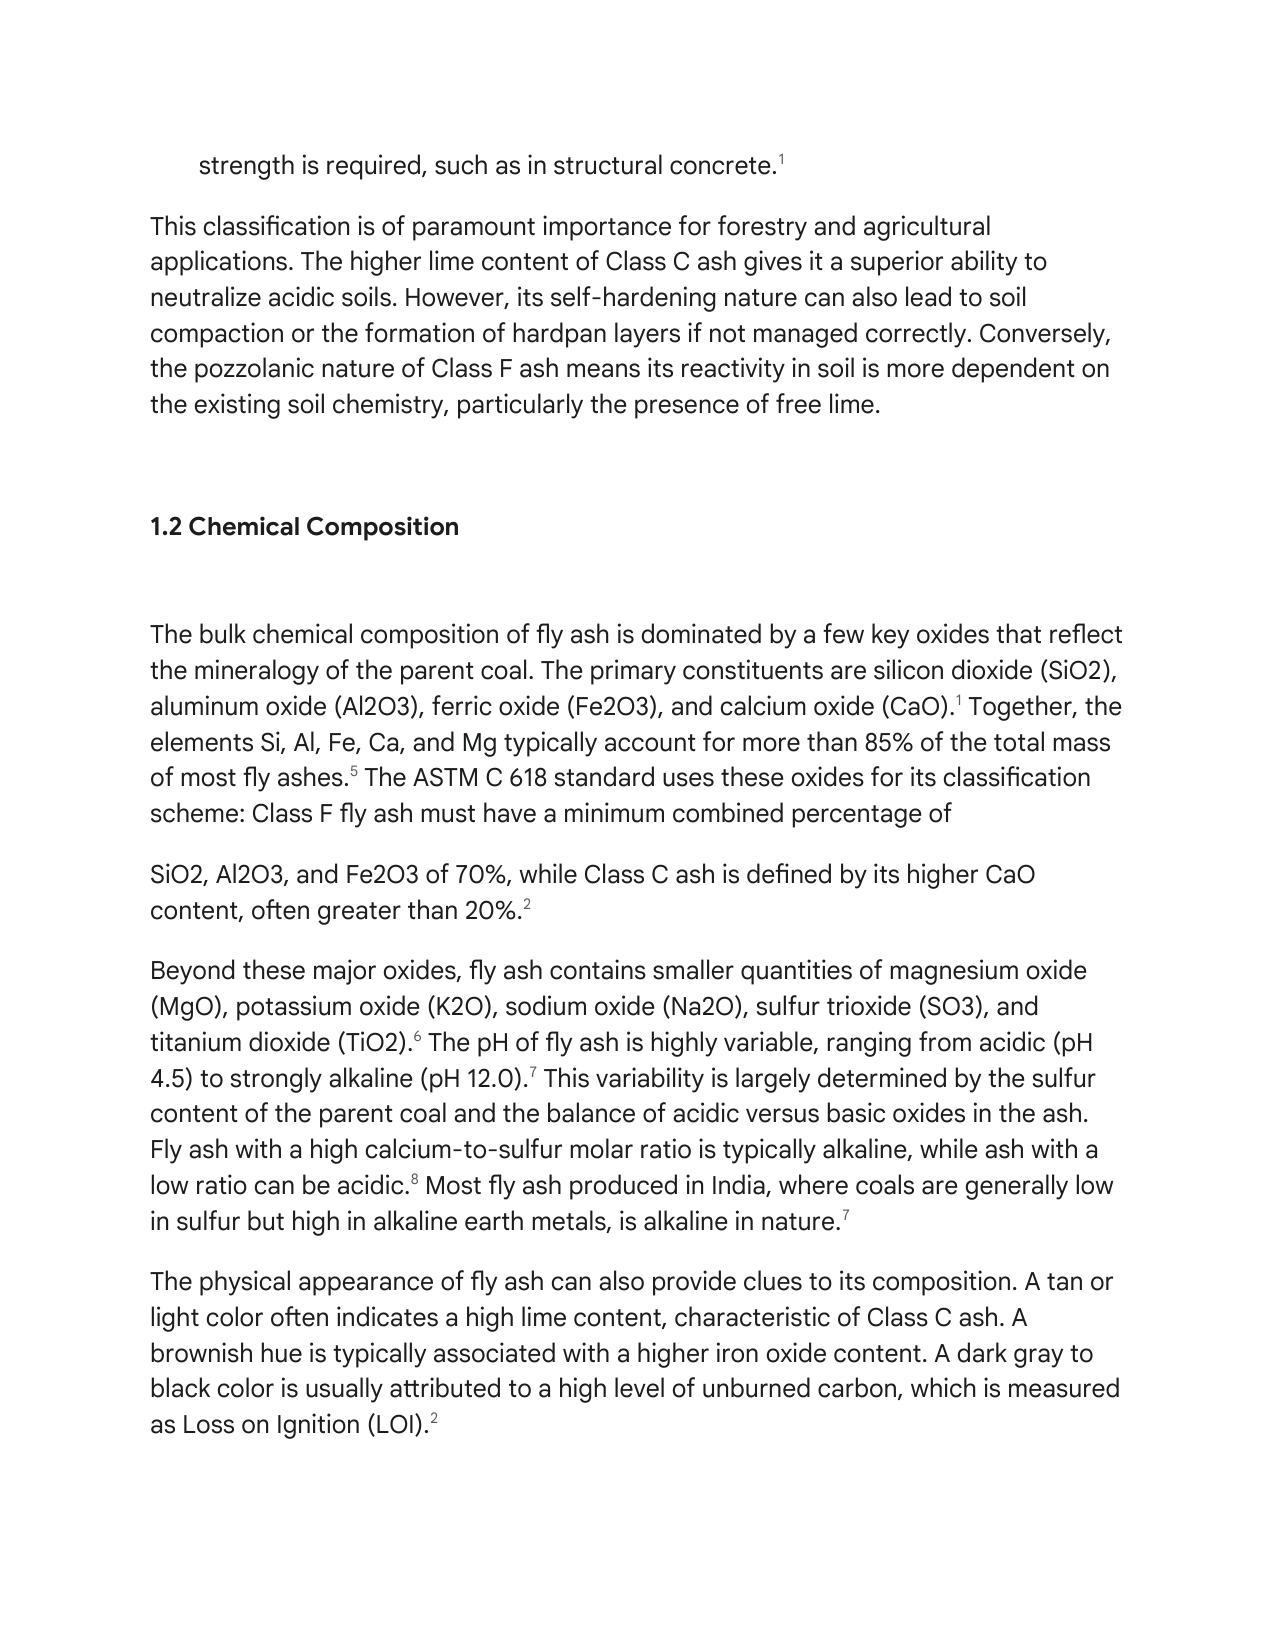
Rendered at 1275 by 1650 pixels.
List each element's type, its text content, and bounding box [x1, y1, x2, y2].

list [161, 150, 1125, 181]
text Beyond these major oxides, fly ash contains smaller quantities of magnesium oxide (MgO), potassium oxide (K2​O), sodium oxide (Na2​O), sulfur trioxide (SO3​), and titanium dioxide (TiO2​).6 The pH of fly ash is highly variable, ranging from acidic (pH 4.5) to strongly alkaline (pH 12.0).7 This variability is largely determined by the sulfur content of the parent coal and the balance of acidic versus basic oxides in the ash. Fly ash with a high calcium-to-sulfur molar ratio is typically alkaline, while ash with a low ratio can be acidic.8 Most fly ash produced in India, where coals are generally low in sulfur but high in alkaline earth metals, is alkaline in nature.7 [150, 956, 1125, 1237]
text This classification is of paramount importance for forestry and agricultural applications. The higher lime content of Class C ash gives it a superior ability to neutralize acidic soils. However, its self-hardening nature can also lead to soil compaction or the formation of hardpan layers if not managed correctly. Conversely, the pozzolanic nature of Class F ash means its reactivity in soil is more dependent on the existing soil chemistry, particularly the presence of free lime. [150, 211, 1125, 421]
text The physical appearance of fly ash can also provide clues to its composition. A tan or light color often indicates a high lime content, characteristic of Class C ash. A brownish hue is typically associated with a higher iron oxide content. A dark gray to black color is usually attributed to a high level of unburned carbon, which is measured as Loss on Ignition (LOI).2 [150, 1266, 1125, 1441]
text The bulk chemical composition of fly ash is dominated by a few key oxides that reflect the mineralogy of the parent coal. The primary constituents are silicon dioxide (SiO2​), aluminum oxide (Al2​O3​), ferric oxide (Fe2​O3​), and calcium oxide (CaO).1 Together, the elements Si, Al, Fe, Ca, and Mg typically account for more than 85% of the total mass of most fly ashes.5 The ASTM C 618 standard uses these oxides for its classification scheme: Class F fly ash must have a minimum combined percentage of [150, 620, 1125, 830]
subtitle 1.2 Chemical Composition [150, 511, 1125, 542]
text SiO2​, Al2​O3​, and Fe2​O3​ of 70%, while Class C ash is defined by its higher CaO content, often greater than 20%.2 [150, 859, 1125, 926]
